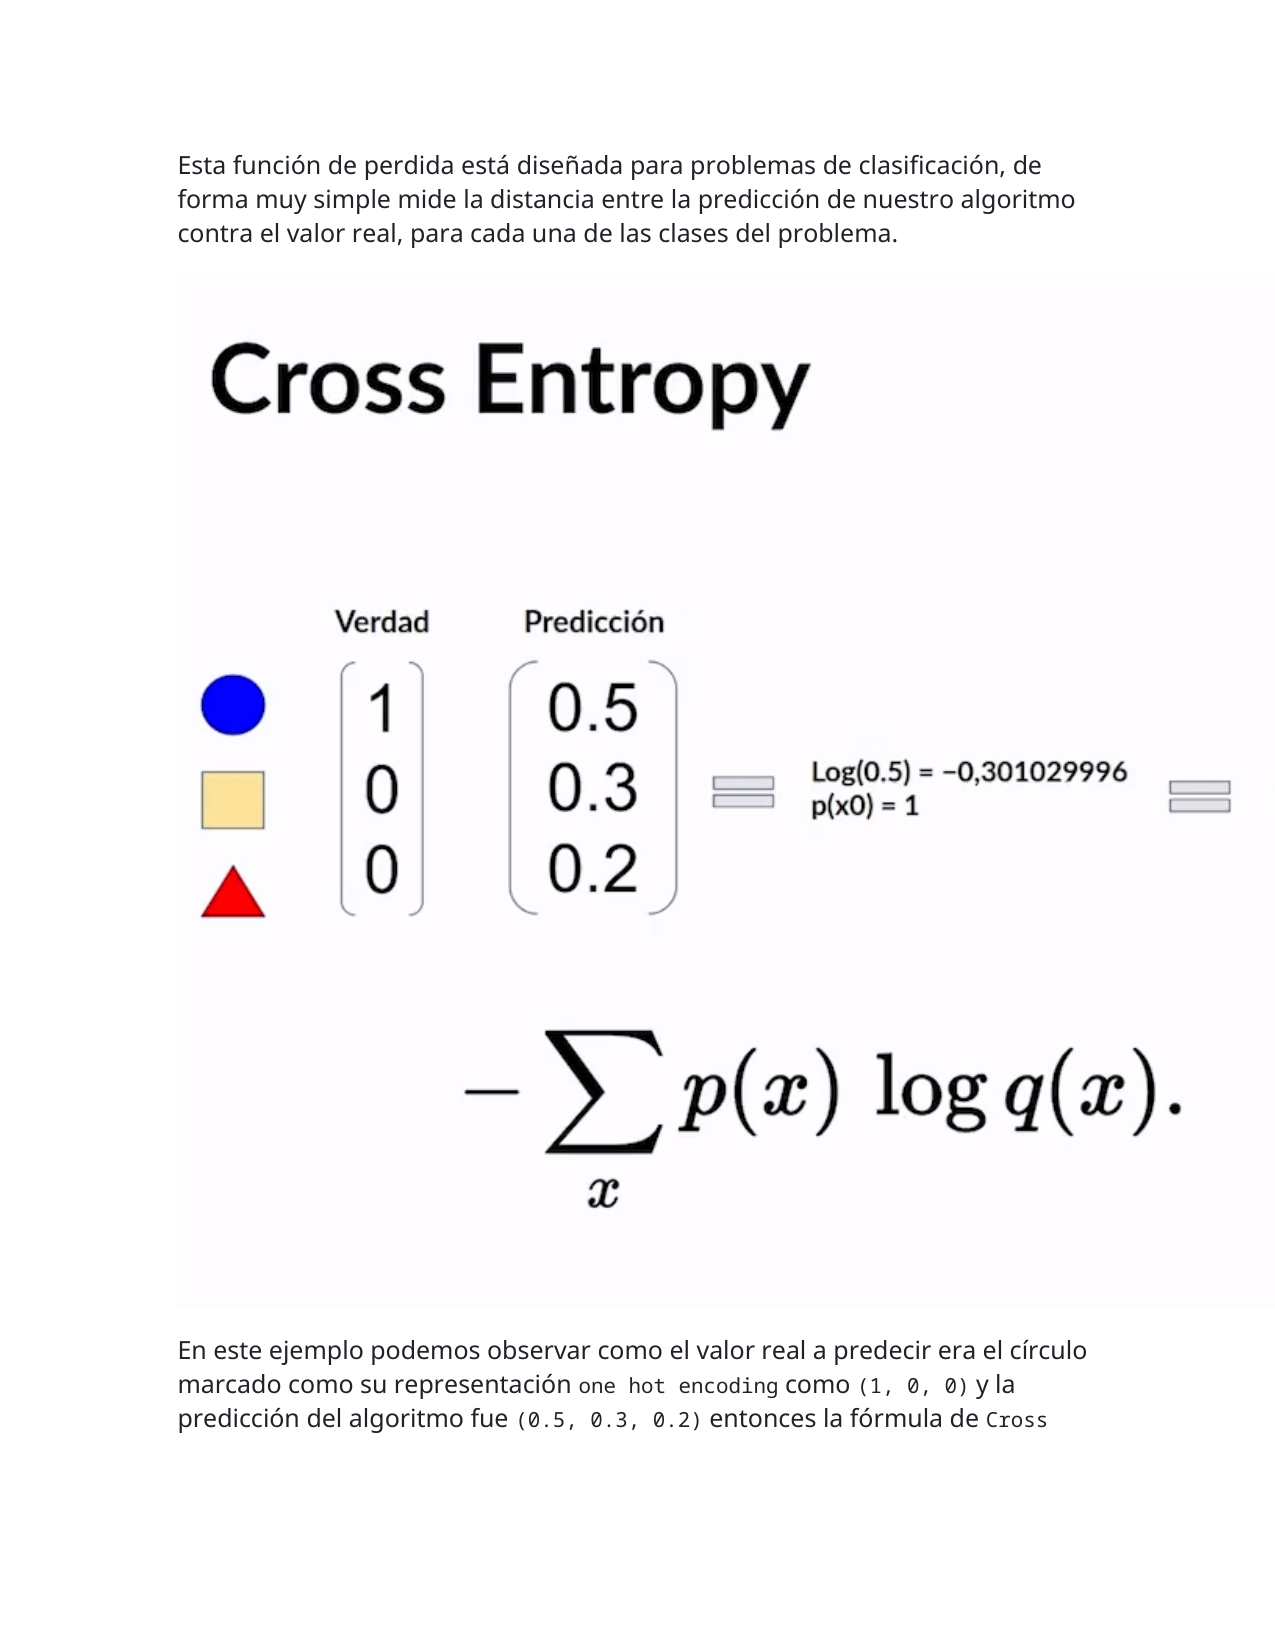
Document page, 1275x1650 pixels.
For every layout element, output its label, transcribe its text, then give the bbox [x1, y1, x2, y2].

picture [177, 274, 1275, 1308]
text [177, 1333, 1098, 1435]
text Esta función de perdida está diseñada para problemas de clasificación, de forma muy simple mide la distancia entre la predicción de nuestro algoritmo contra el valor real, para cada una de las clases del problema. [177, 148, 1098, 250]
